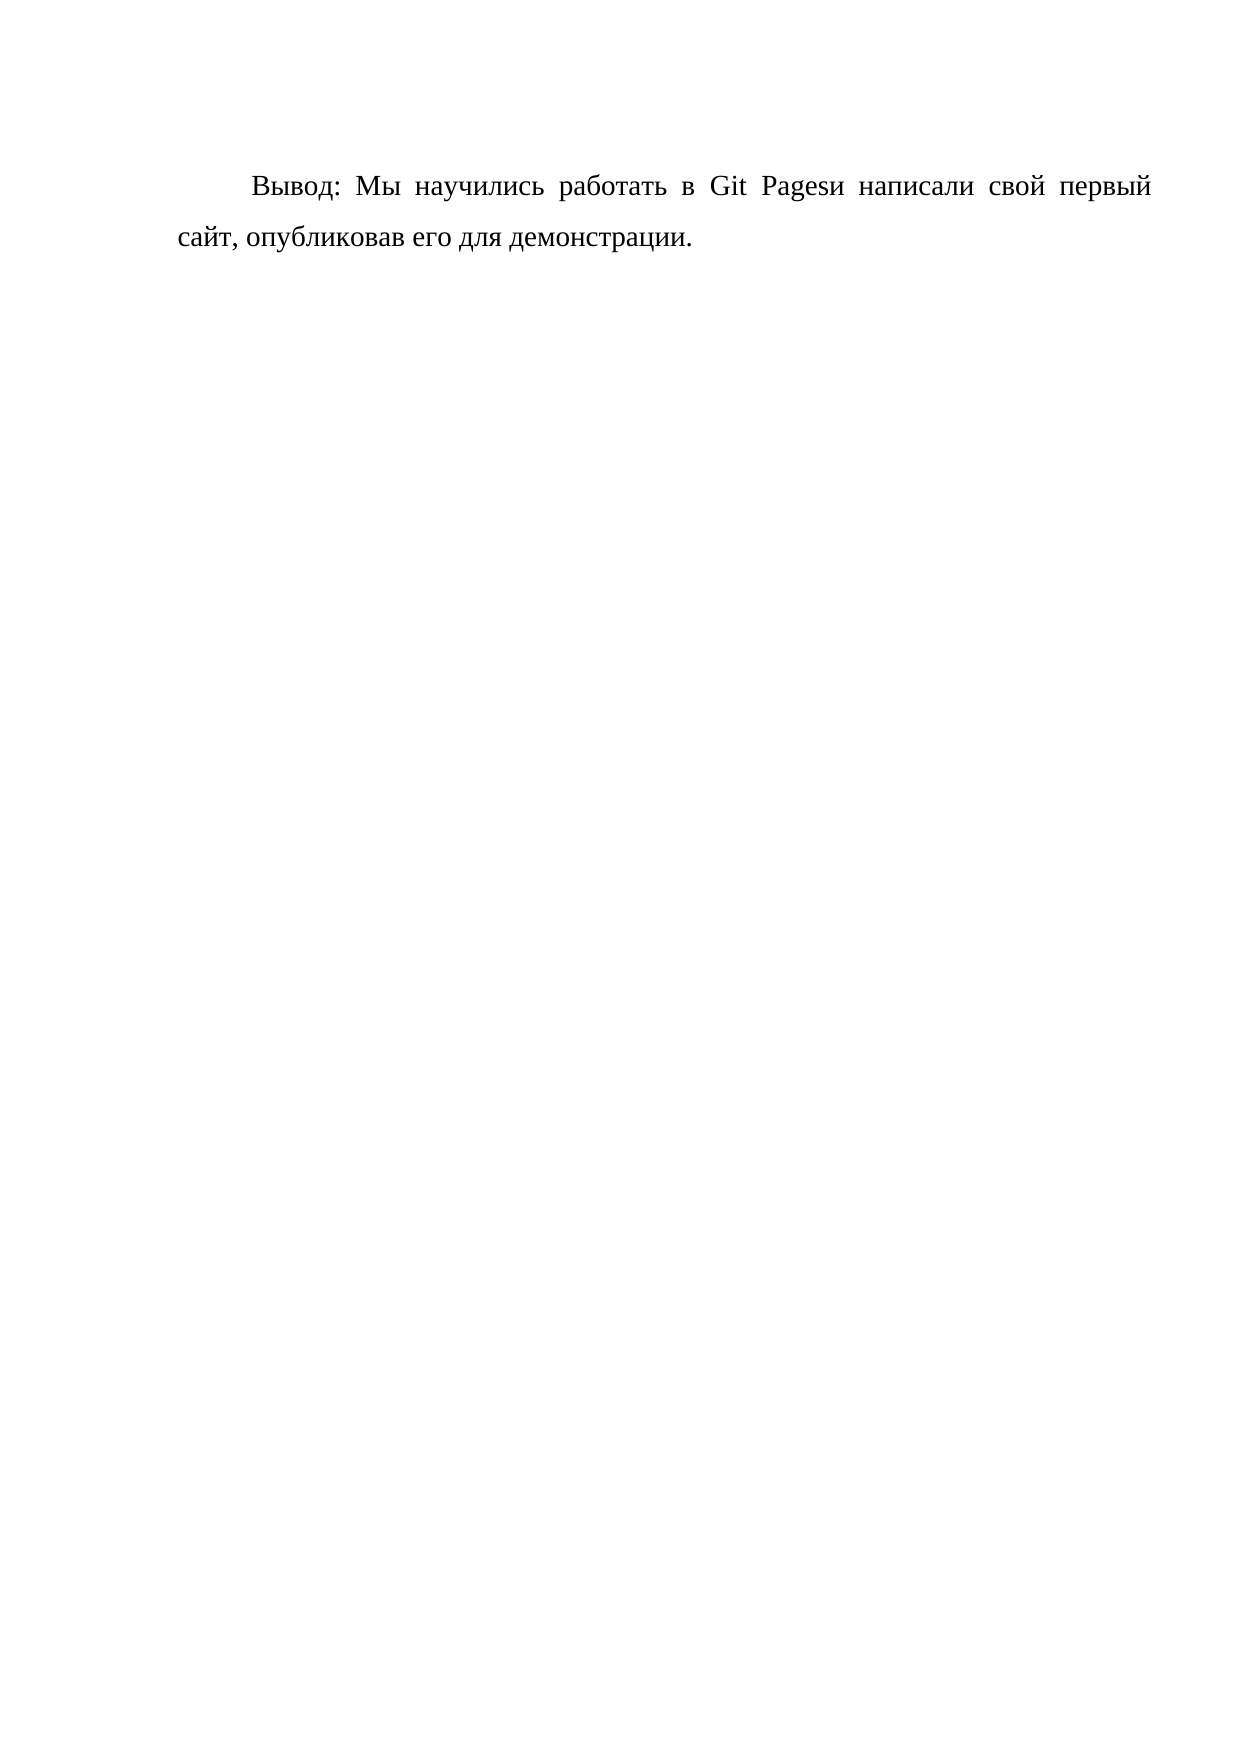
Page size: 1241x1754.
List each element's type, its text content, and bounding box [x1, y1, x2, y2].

text Вывод: Мы научились работать в Git Pagesи написали свой первый сайт, опубликовав его для демонстрации. [177, 168, 1152, 252]
